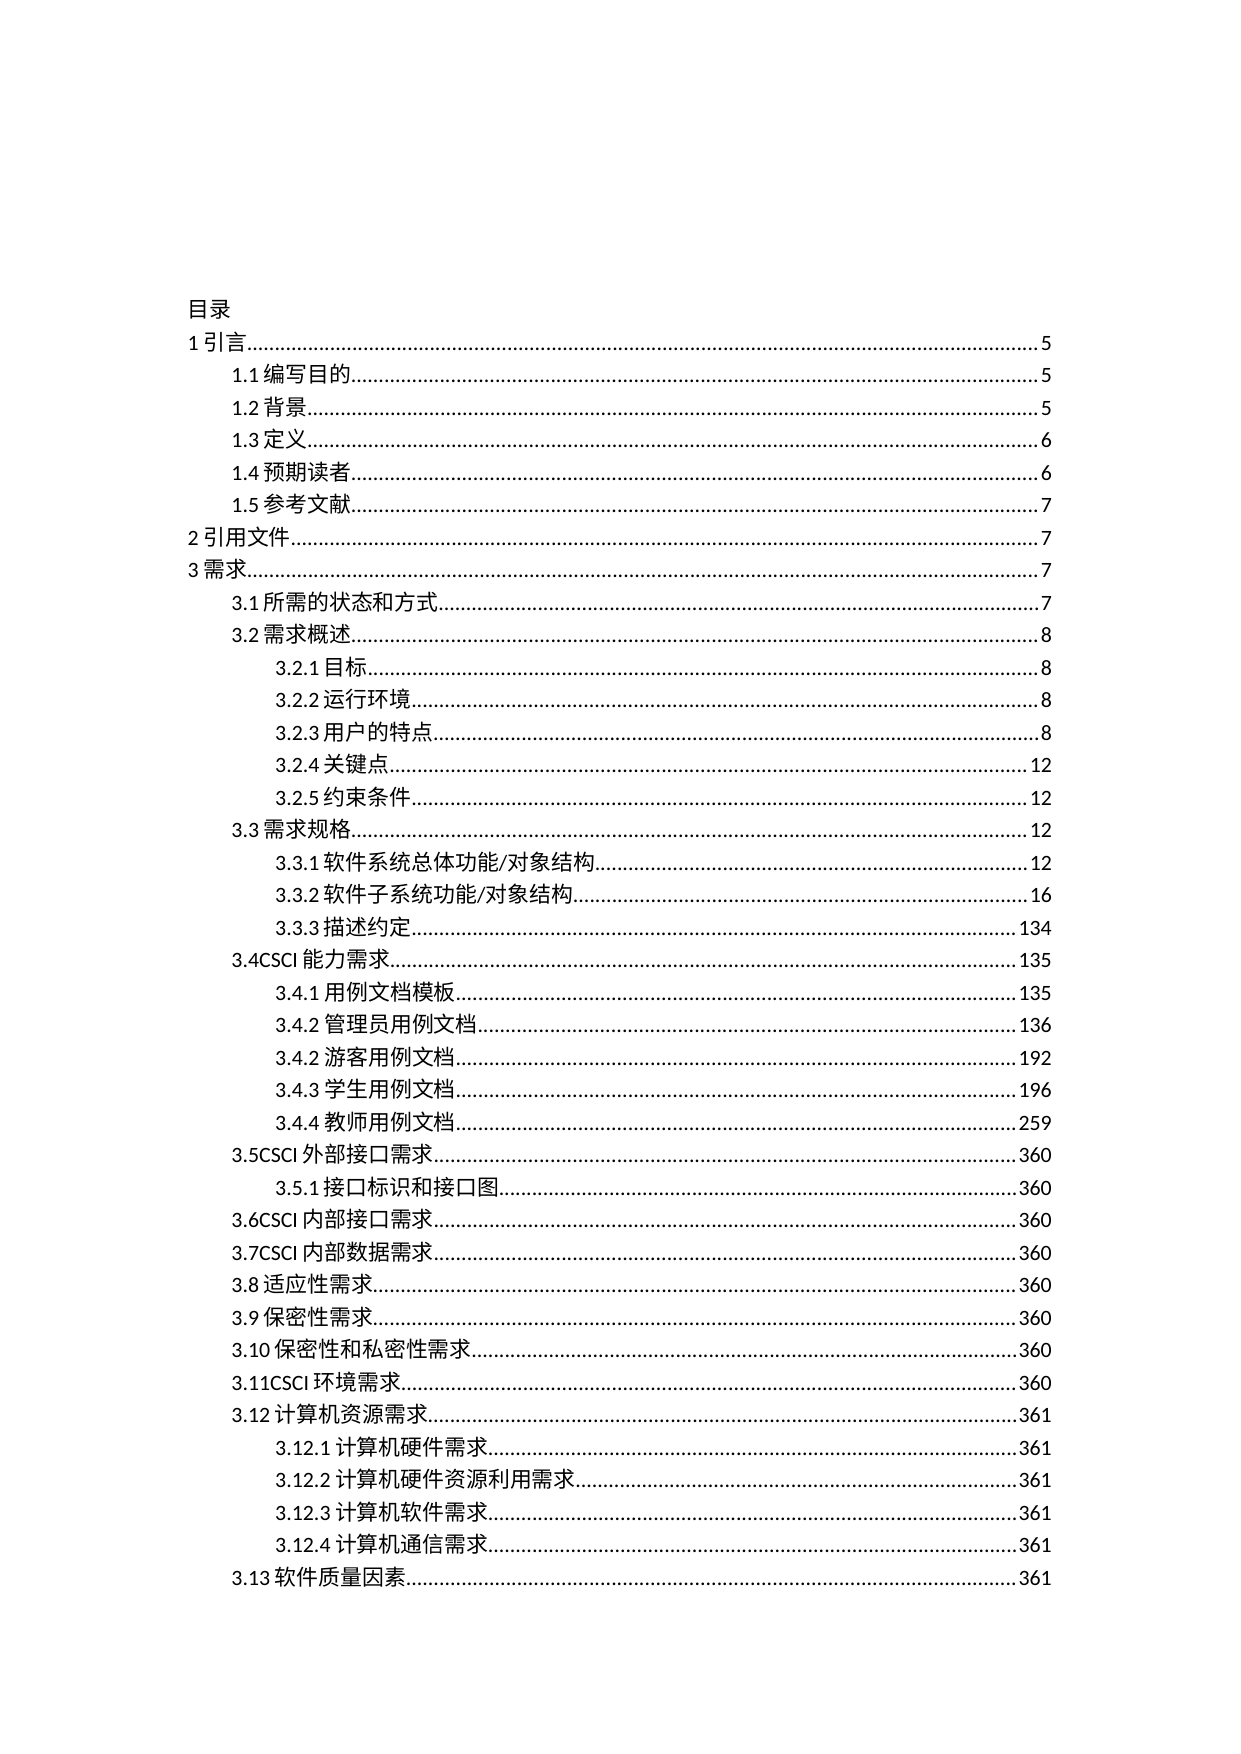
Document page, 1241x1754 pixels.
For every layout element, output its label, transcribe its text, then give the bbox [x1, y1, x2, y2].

text 3.12计算机资源需求 361 [231, 1397, 1053, 1429]
text 3.8适应性需求 360 [231, 1267, 1053, 1299]
text 3.2需求概述 8 [231, 617, 1053, 649]
text 3.3.1软件系统总体功能/对象结构 12 [275, 844, 1053, 877]
text 3.2.1目标 8 [275, 649, 1053, 682]
text 3.5CSCI外部接口需求 360 [231, 1137, 1053, 1169]
text 3.7CSCI内部数据需求 360 [231, 1234, 1053, 1267]
text 3.2.5约束条件 12 [275, 779, 1053, 812]
text 3.12.3计算机软件需求 361 [275, 1494, 1053, 1527]
text 3.4.2 管理员用例文档 136 [275, 1007, 1053, 1039]
text 3.4.1 用例文档模板 135 [275, 974, 1053, 1007]
text 1.3定义 6 [231, 422, 1053, 454]
text 3.4CSCI能力需求 135 [231, 942, 1053, 974]
text 3.3.3描述约定 134 [275, 909, 1053, 942]
text 3.4.2 游客用例文档 192 [275, 1039, 1053, 1072]
text 1.4预期读者 6 [231, 454, 1053, 487]
text 3.6CSCI内部接口需求 360 [231, 1202, 1053, 1234]
text 3.4.4 教师用例文档 259 [275, 1104, 1053, 1137]
text 1.5参考文献 7 [231, 487, 1053, 519]
text 3.12.4计算机通信需求 361 [275, 1527, 1053, 1559]
text 3.9保密性需求 360 [231, 1299, 1053, 1332]
text 1.2背景 5 [231, 389, 1053, 422]
text 3.4.3 学生用例文档 196 [275, 1072, 1053, 1104]
text 3需求 7 [187, 552, 1053, 584]
text 3.1所需的状态和方式 7 [231, 584, 1053, 617]
text 3.12.2计算机硬件资源利用需求 361 [275, 1462, 1053, 1494]
text 3.2.4关键点 12 [275, 747, 1053, 779]
text 3.2.3用户的特点 8 [275, 714, 1053, 747]
text 目录 [187, 292, 1053, 324]
text 3.2.2运行环境 8 [275, 682, 1053, 714]
text 3.5.1接口标识和接口图 360 [275, 1169, 1053, 1202]
text 3.3需求规格 12 [231, 812, 1053, 844]
text 1.1编写目的 5 [231, 357, 1053, 389]
text 3.10保密性和私密性需求 360 [231, 1332, 1053, 1364]
text 2引用文件 7 [187, 519, 1053, 552]
text 1引言 5 [187, 324, 1053, 357]
text 3.11CSCI环境需求 360 [231, 1364, 1053, 1397]
text 3.12.1计算机硬件需求 361 [275, 1429, 1053, 1462]
text 3.3.2软件子系统功能/对象结构 16 [275, 877, 1053, 909]
text 3.13软件质量因素 361 [231, 1559, 1053, 1592]
